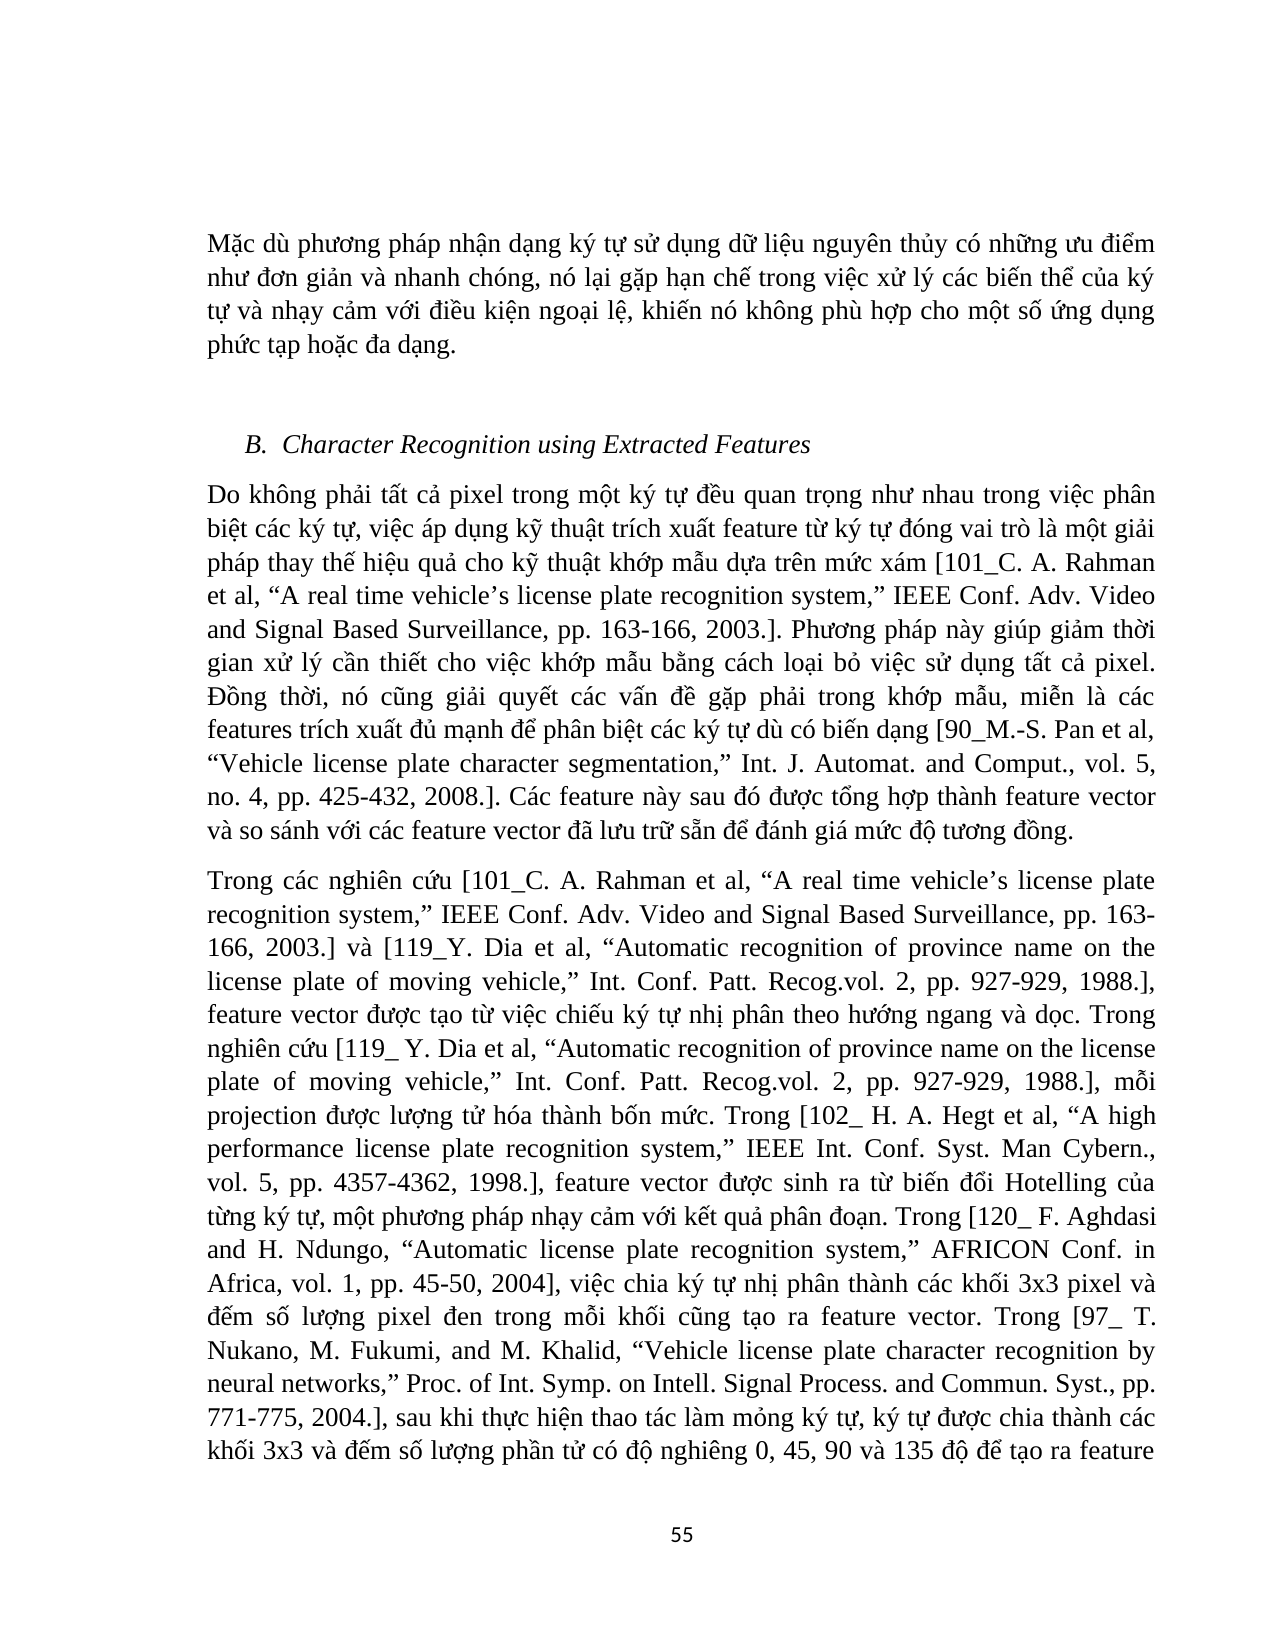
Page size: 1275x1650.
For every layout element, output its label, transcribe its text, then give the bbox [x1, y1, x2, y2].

list Character Recognition using Extracted Features [244, 428, 1157, 459]
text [207, 864, 1157, 1466]
text Mặc dù phương pháp nhận dạng ký tự sử dụng dữ liệu nguyên thủy có những ưu điểm như đơn giản và nhanh chóng, nó lại gặp hạn chế trong việc xử lý các biến thể của ký tự và nhạy cảm với điều kiện ngoại lệ, khiến nó không phù hợp cho một số ứng dụng phức tạp hoặc đa dạng. [207, 227, 1157, 359]
text Do không phải tất cả pixel trong một ký tự đều quan trọng như nhau trong việc phân biệt các ký tự, việc áp dụng kỹ thuật trích xuất feature từ ký tự đóng vai trò là một giải pháp thay thế hiệu quả cho kỹ thuật khớp mẫu dựa trên mức xám [101_C. A. Rahman et al, “A real time vehicle’s license plate recognition system,” IEEE Conf. Adv. Video and Signal Based Surveillance, pp. 163-166, 2003.]. Phương pháp này giúp giảm thời gian xử lý cần thiết cho việc khớp mẫu bằng cách loại bỏ việc sử dụng tất cả pixel. Đồng thời, nó cũng giải quyết các vấn đề gặp phải trong khớp mẫu, miễn là các features trích xuất đủ mạnh để phân biệt các ký tự dù có biến dạng [90_M.-S. Pan et al, “Vehicle license plate character segmentation,” Int. J. Automat. and Comput., vol. 5, no. 4, pp. 425-432, 2008.]. Các feature này sau đó được tổng hợp thành feature vector và so sánh với các feature vector đã lưu trữ sẵn để đánh giá mức độ tương đồng. [207, 479, 1157, 845]
